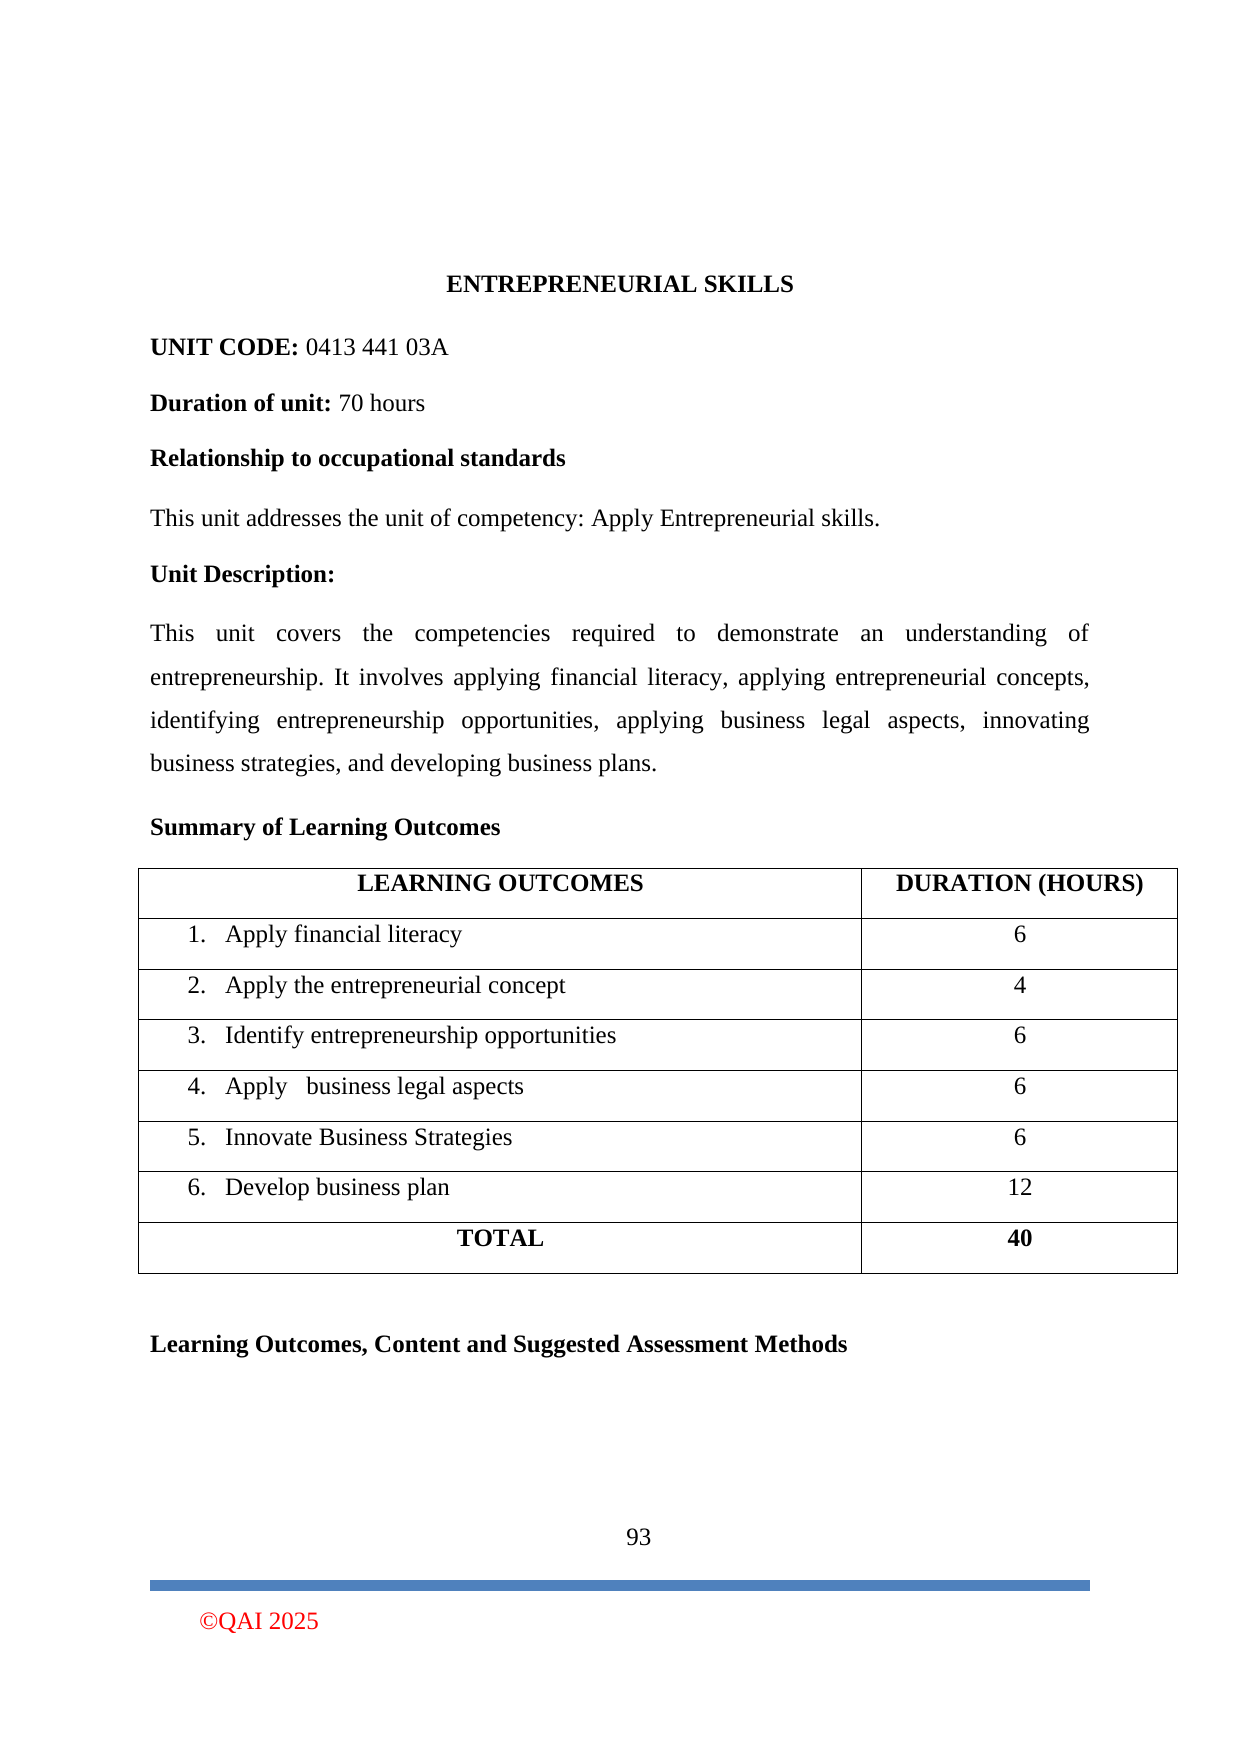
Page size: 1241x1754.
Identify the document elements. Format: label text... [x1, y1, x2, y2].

text This unit covers the competencies required to demonstrate an understanding of entrepreneurship. It involves applying financial literacy, applying entrepreneurial concepts, identifying entrepreneurship opportunities, applying business legal aspects, innovating business strategies, and developing business plans. [150, 618, 1090, 777]
text Duration of unit: 70 hours [150, 388, 1090, 416]
text Unit Description: [150, 559, 1090, 587]
table_cell Develop business plan [139, 1172, 861, 1222]
table_cell Apply business legal aspects [139, 1071, 861, 1121]
table_cell TOTAL [139, 1223, 861, 1272]
text UNIT CODE: 0413 441 03A [150, 332, 978, 361]
table_cell Innovate Business Strategies [139, 1122, 861, 1171]
text Summary of Learning Outcomes [150, 812, 1090, 841]
table_cell Apply financial literacy [139, 919, 861, 969]
table_cell 12 [862, 1172, 1177, 1222]
subtitle ENTREPRENEURIAL SKILLS [150, 269, 1090, 298]
table_cell 4 [862, 970, 1177, 1019]
table_header DURATION (HOURS) [862, 869, 1177, 918]
table_cell 6 [862, 1122, 1177, 1171]
table_cell 40 [862, 1223, 1177, 1272]
table_cell 6 [862, 1020, 1177, 1070]
text This unit addresses the unit of competency: Apply Entrepreneurial skills. [150, 503, 1090, 532]
text Relationship to occupational standards [150, 443, 1090, 472]
table_cell Identify entrepreneurship opportunities [139, 1020, 861, 1070]
table_header LEARNING OUTCOMES [139, 869, 861, 918]
text Learning Outcomes, Content and Suggested Assessment Methods [150, 1329, 1090, 1358]
table_cell 6 [862, 919, 1177, 969]
table_cell Apply the entrepreneurial concept [139, 970, 861, 1019]
table_cell 6 [862, 1071, 1177, 1121]
